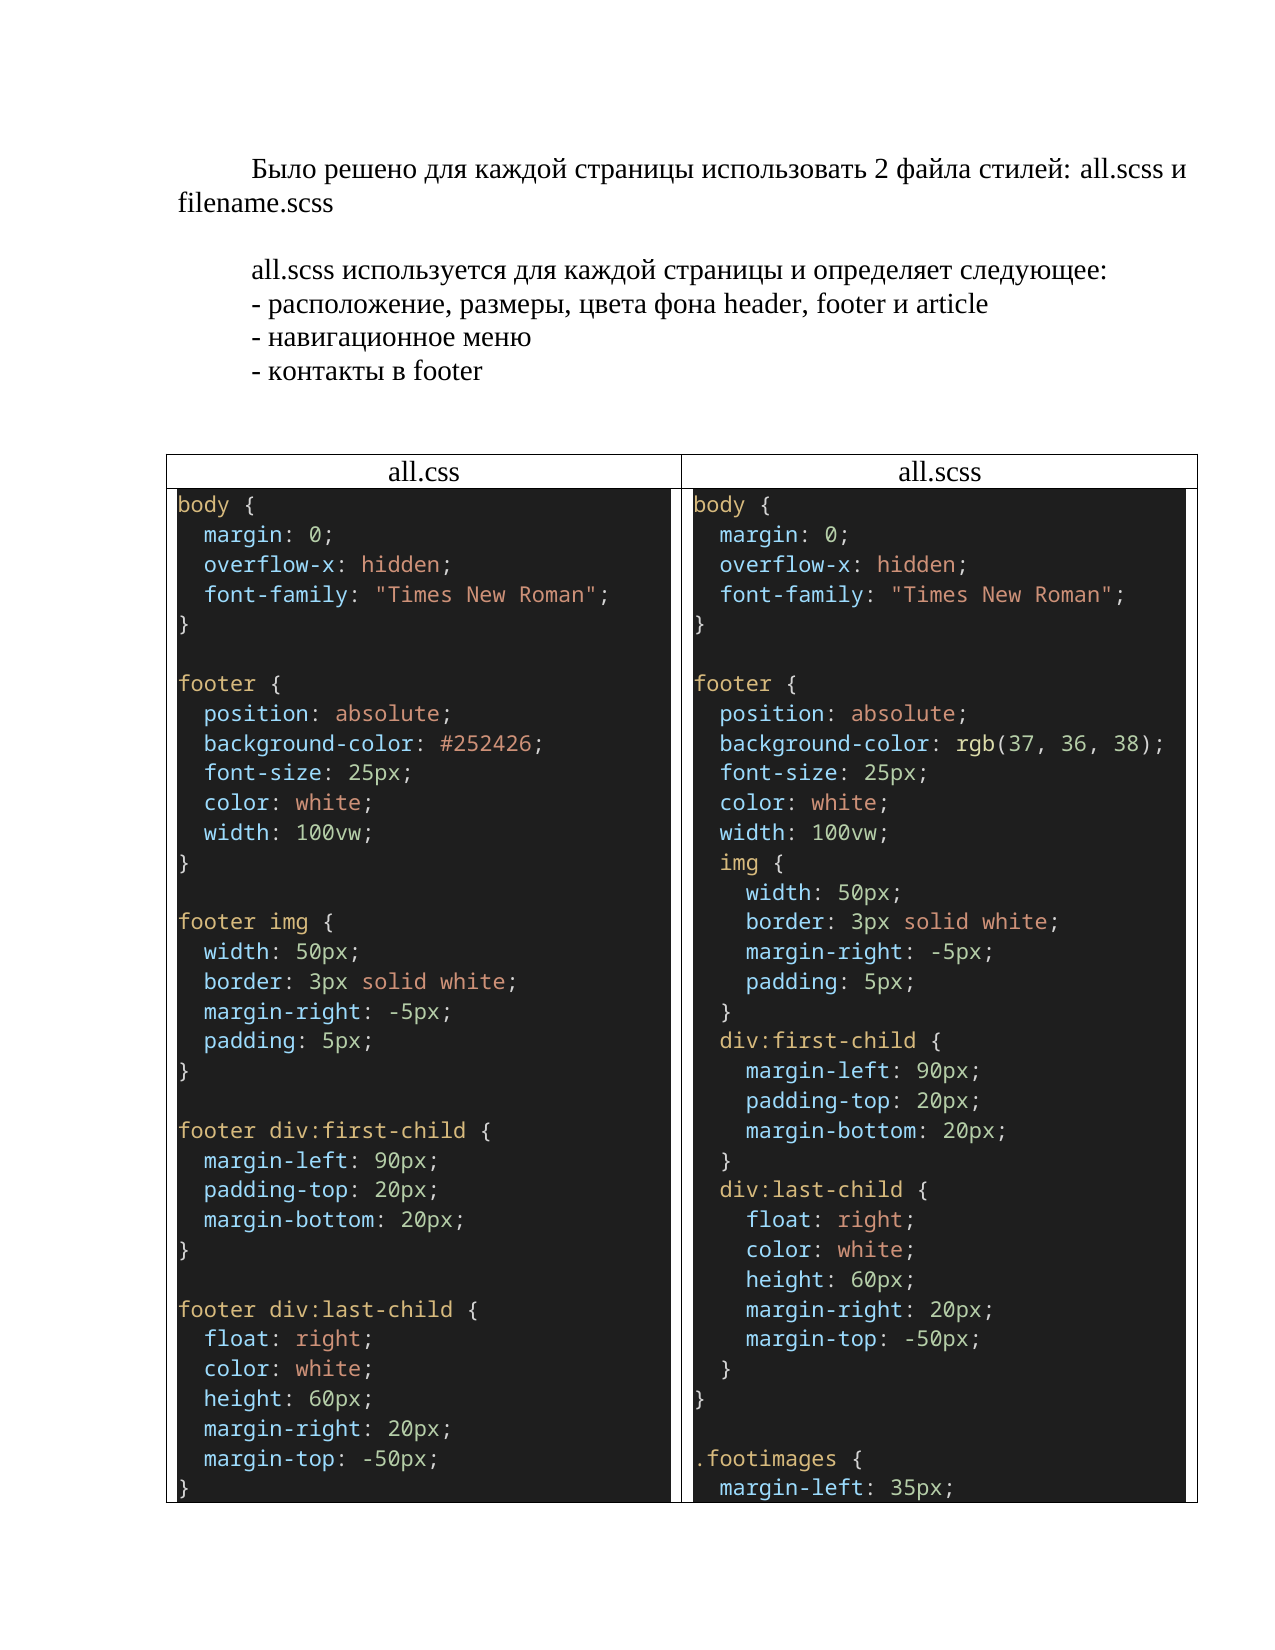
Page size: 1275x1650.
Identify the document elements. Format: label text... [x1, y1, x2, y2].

text - расположение, размеры, цвета фона header, footer и article [177, 286, 1186, 319]
table_header all.scss [682, 455, 1197, 488]
text Было решено для каждой страницы использовать 2 файла стилей: all.scss и filename.scss [177, 152, 1186, 219]
table_header all.css [167, 455, 681, 488]
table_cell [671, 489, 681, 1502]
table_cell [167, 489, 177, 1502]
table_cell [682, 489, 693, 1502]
text all.scss используется для каждой страницы и определяет следующее: [177, 252, 1186, 286]
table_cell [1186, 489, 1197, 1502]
text - контакты в footer [177, 353, 1186, 386]
text - навигационное меню [177, 319, 1186, 353]
